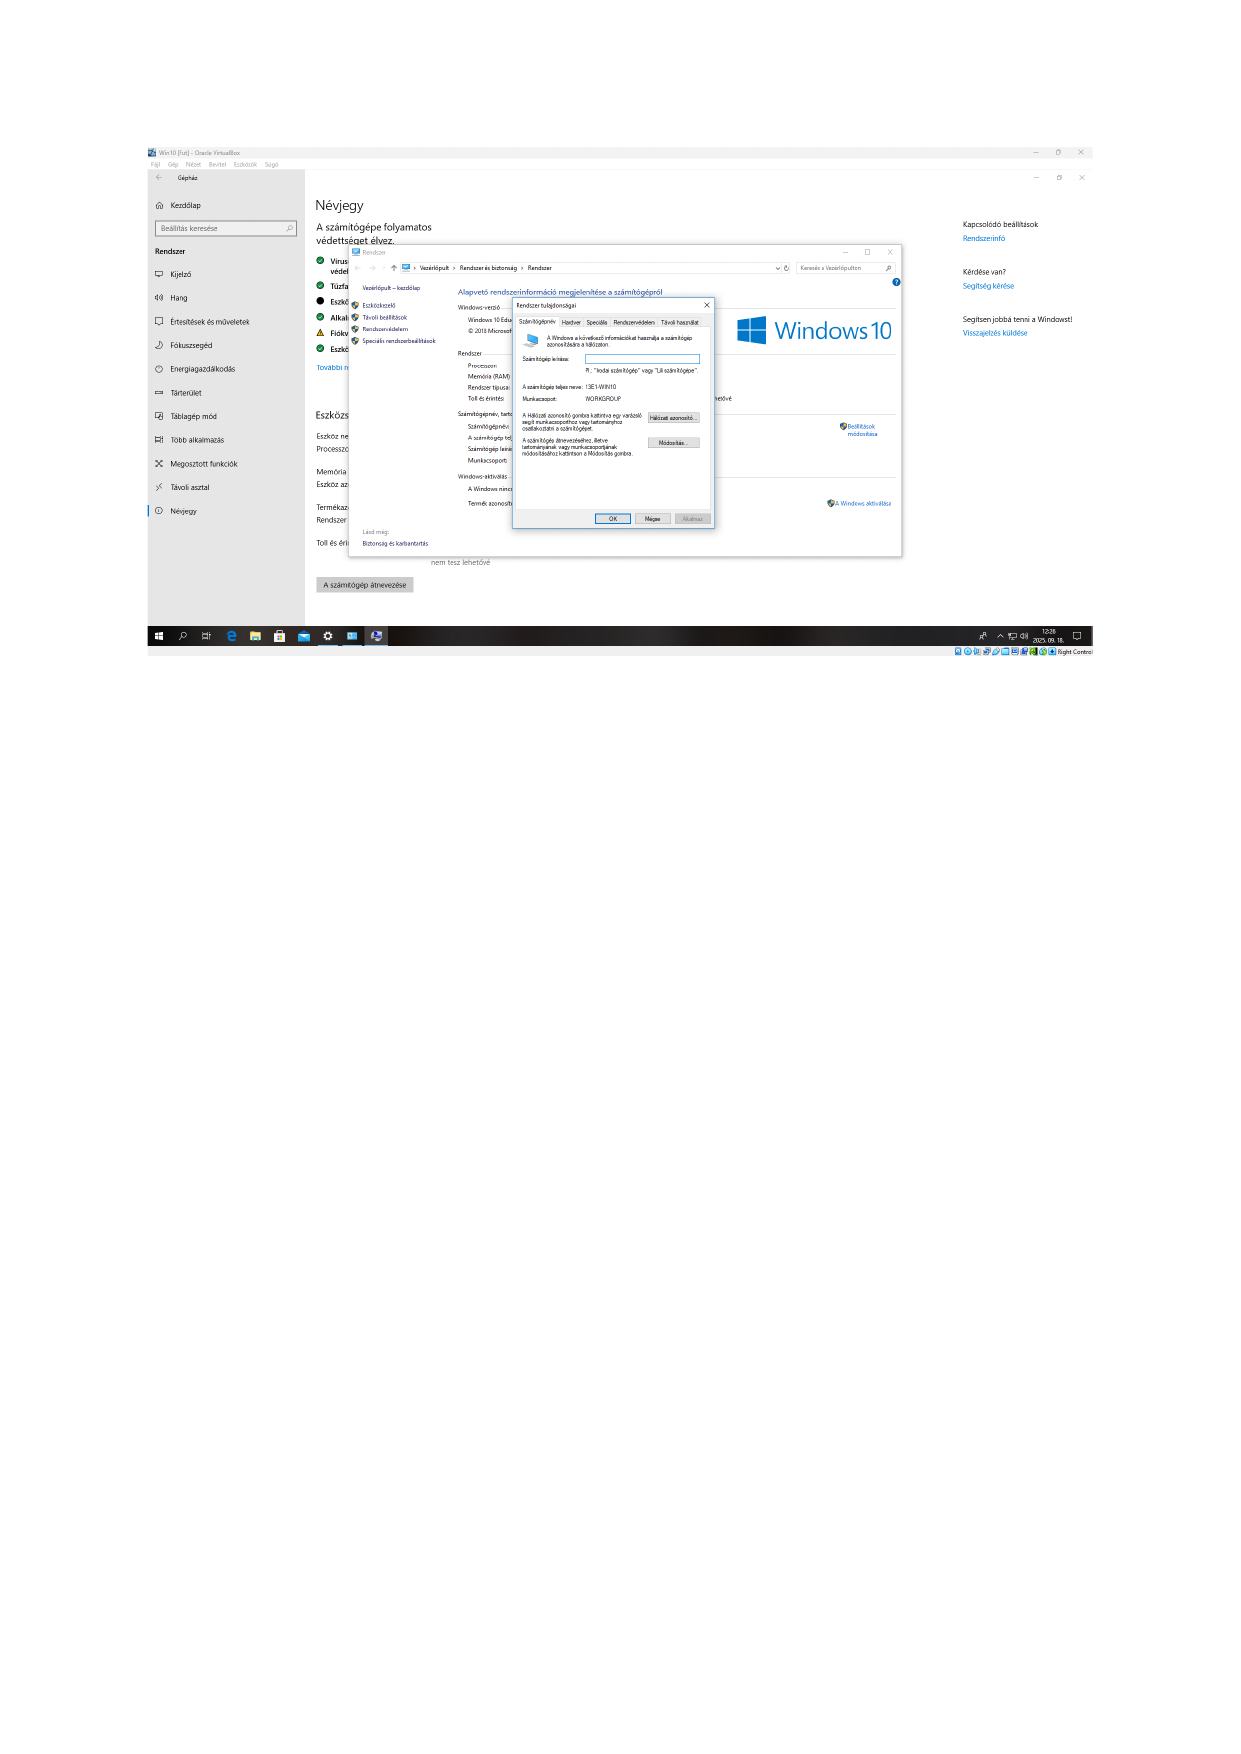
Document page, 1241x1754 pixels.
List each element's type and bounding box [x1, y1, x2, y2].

picture [147, 147, 1093, 656]
